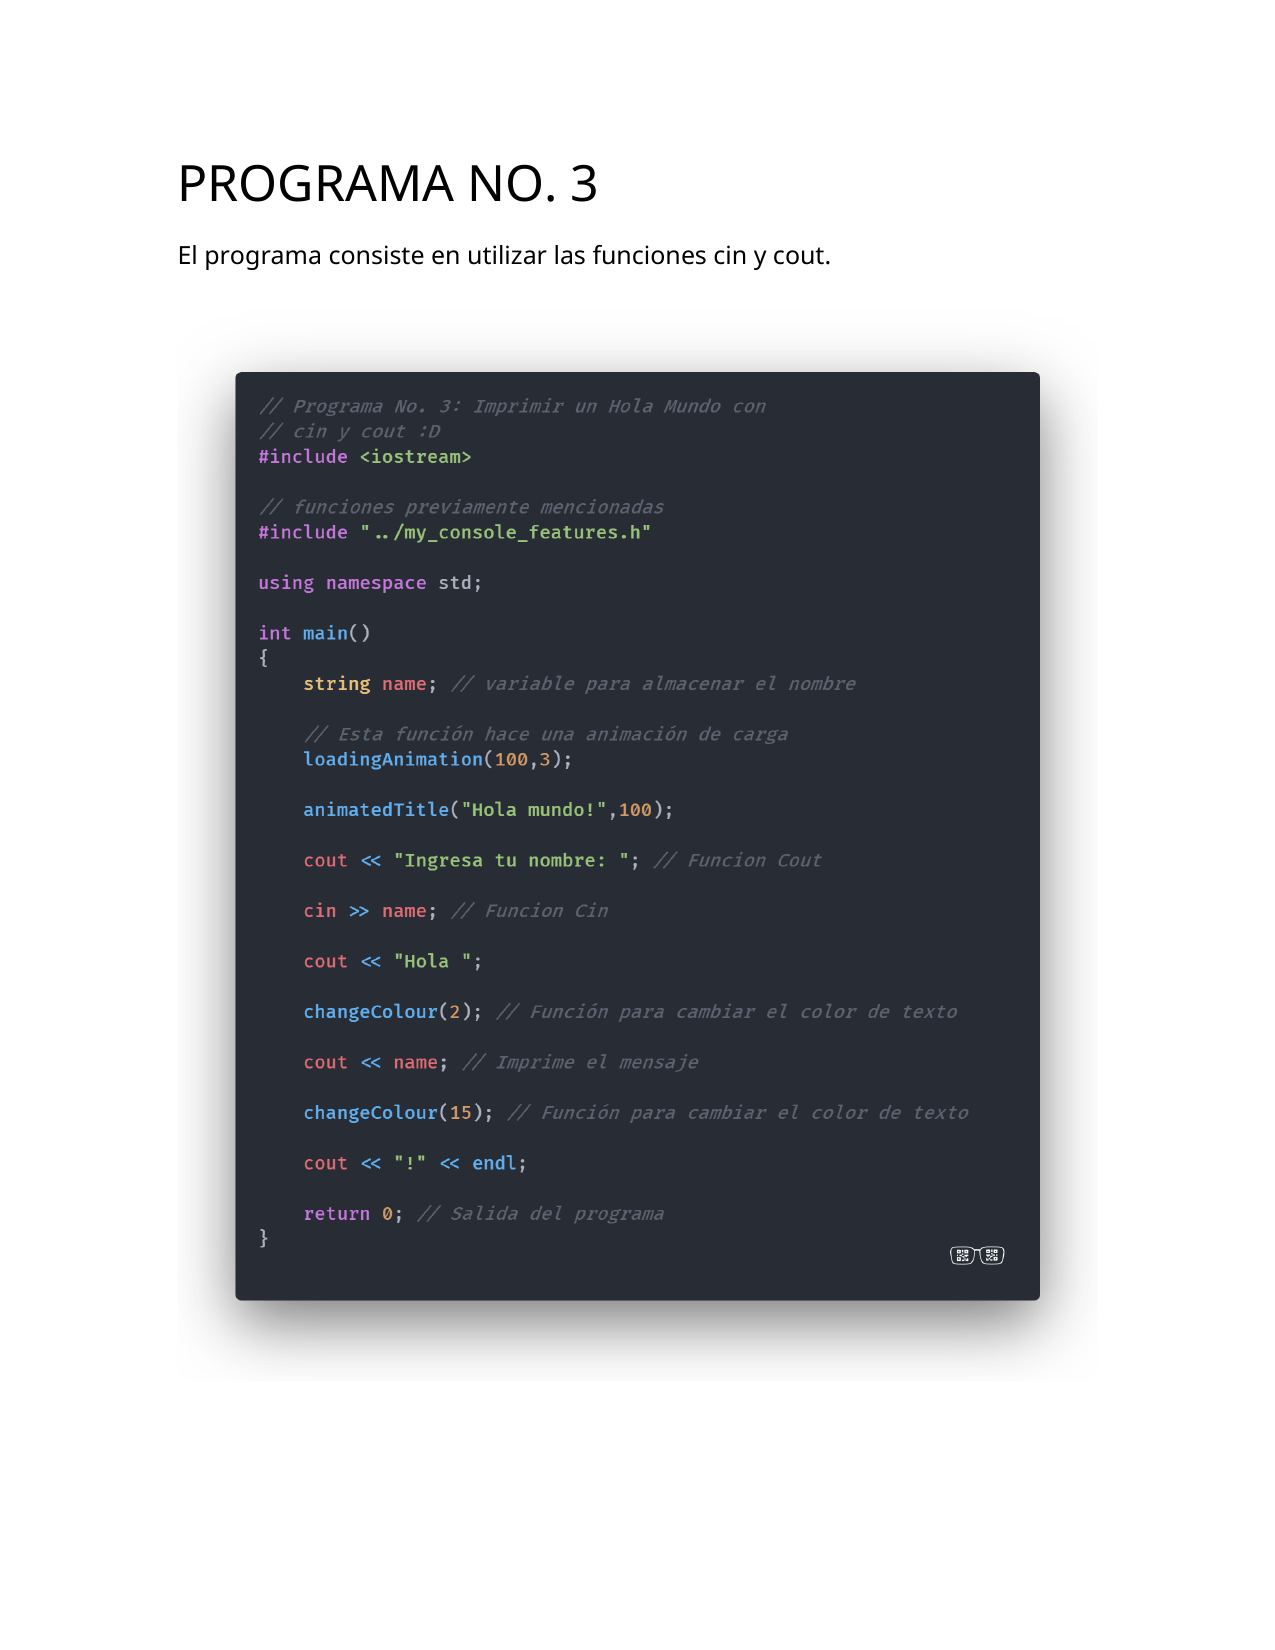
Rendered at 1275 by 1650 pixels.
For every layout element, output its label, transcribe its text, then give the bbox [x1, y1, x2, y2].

text PROGRAMA NO. 3 [177, 148, 1098, 216]
text El programa consiste en utilizar las funciones cin y cout. [177, 238, 1098, 272]
picture [177, 291, 1098, 1381]
